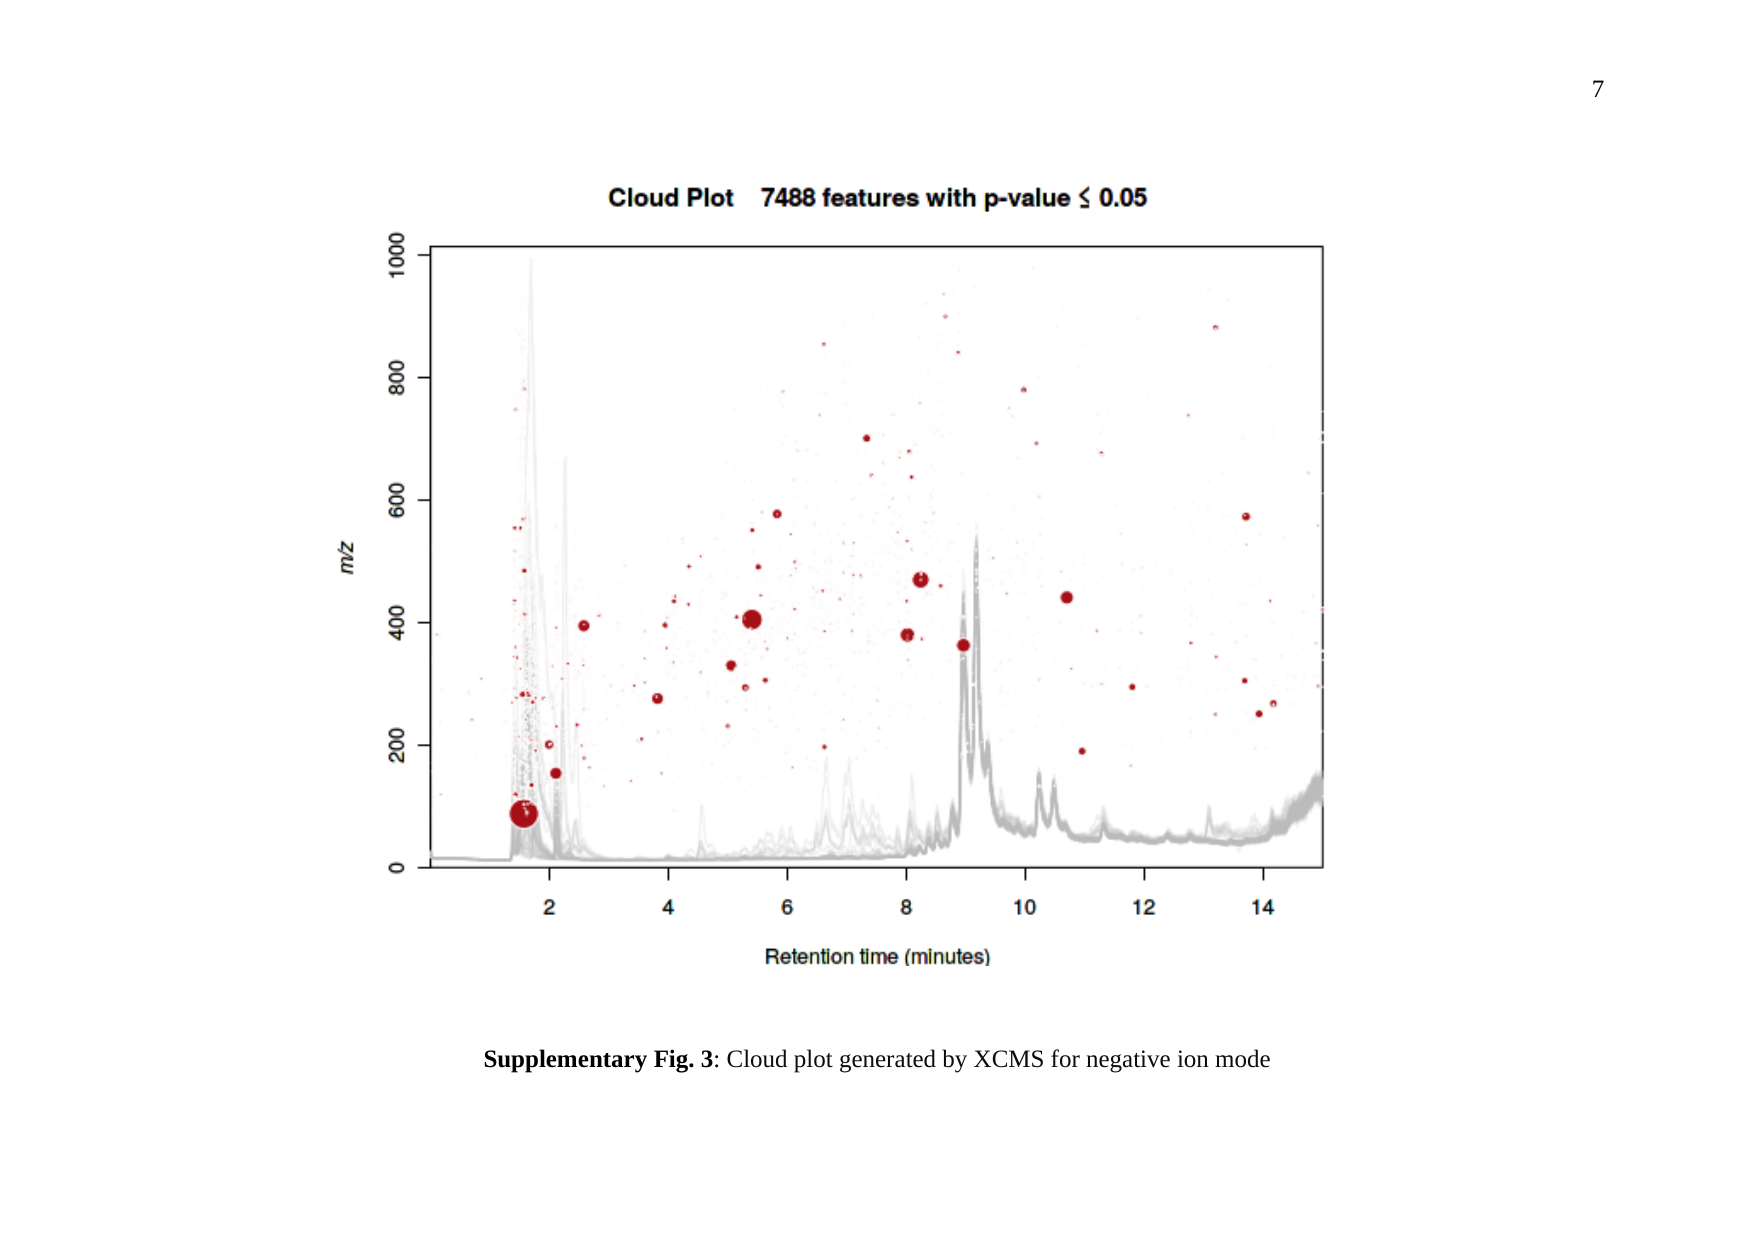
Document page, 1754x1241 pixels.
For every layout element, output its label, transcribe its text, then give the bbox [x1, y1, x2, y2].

picture [333, 150, 1421, 966]
text Supplementary Fig. 3: Cloud plot generated by XCMS for negative ion mode [150, 1044, 1604, 1073]
